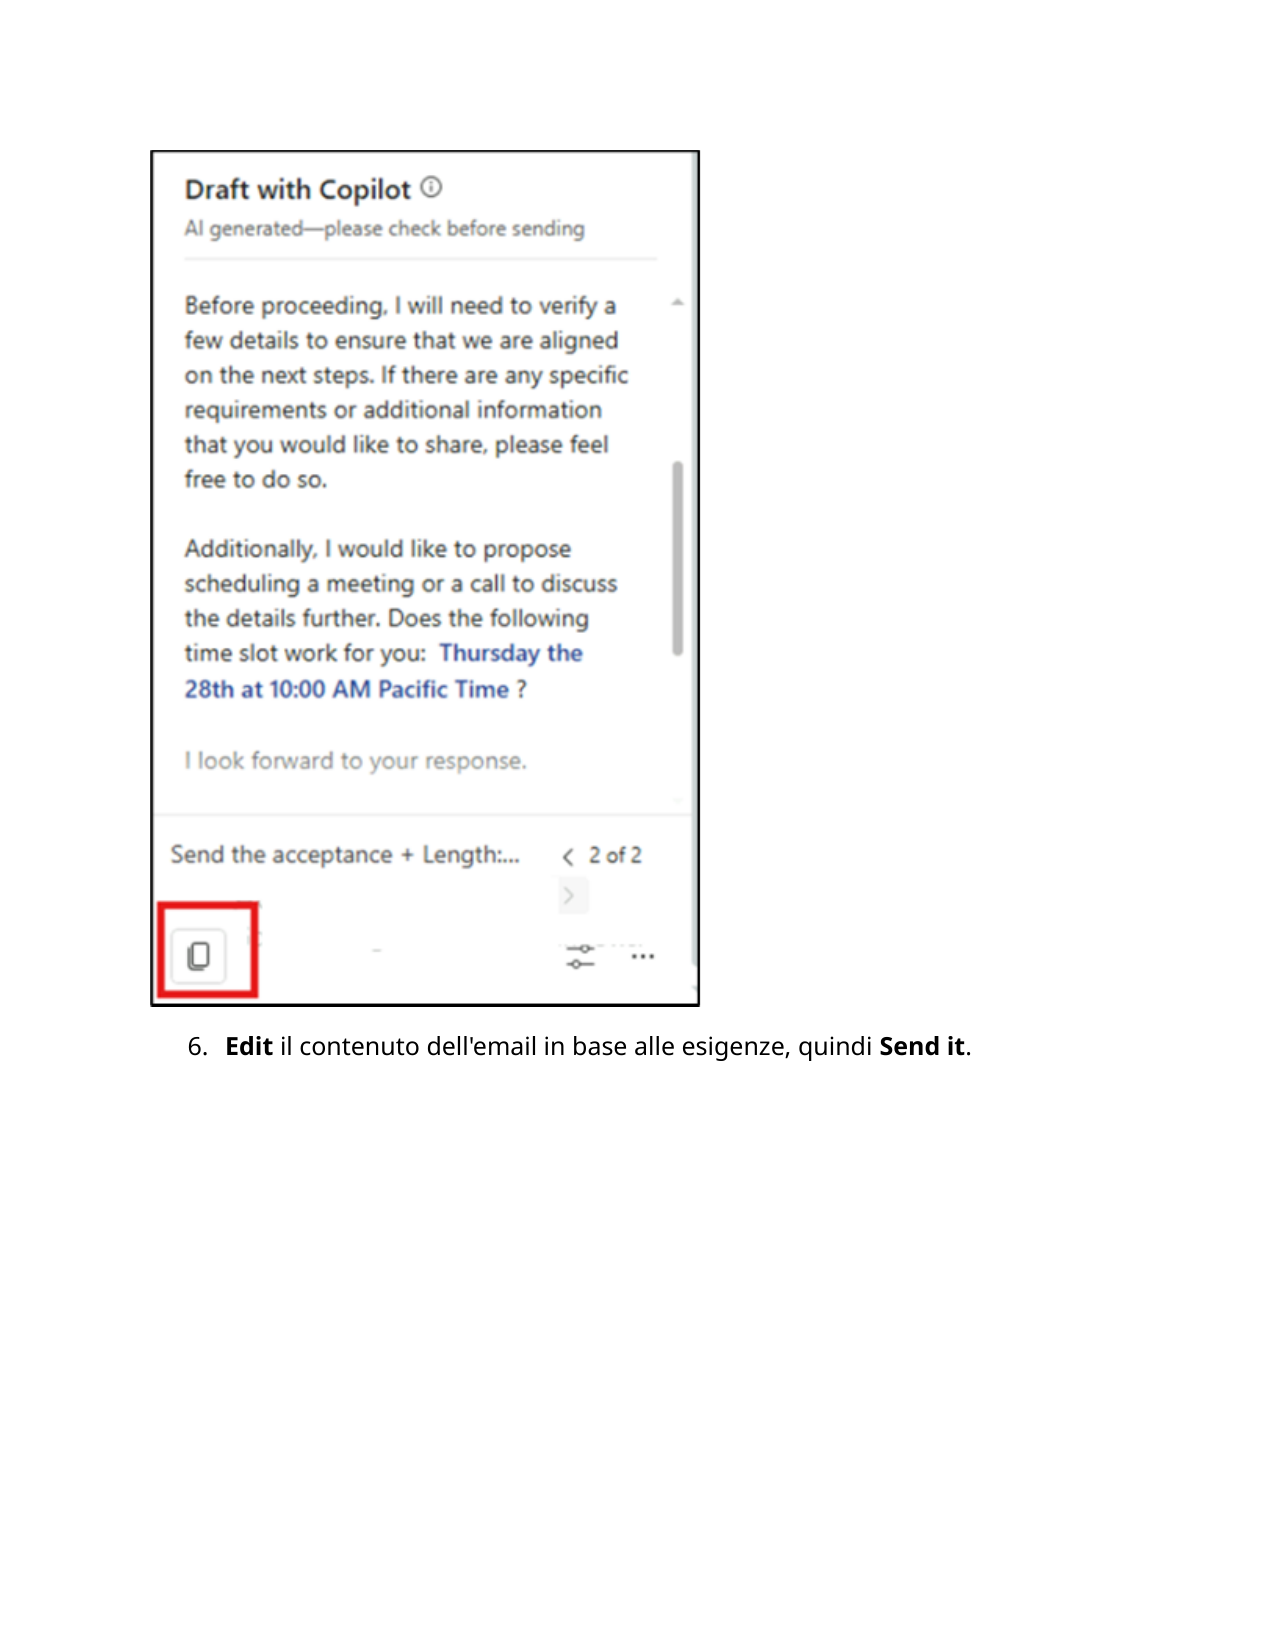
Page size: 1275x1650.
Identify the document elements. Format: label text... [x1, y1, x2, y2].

list Edit il contenuto dell'email in base alle esigenze, quindi Send it. [187, 1028, 1125, 1062]
picture [150, 150, 700, 1007]
